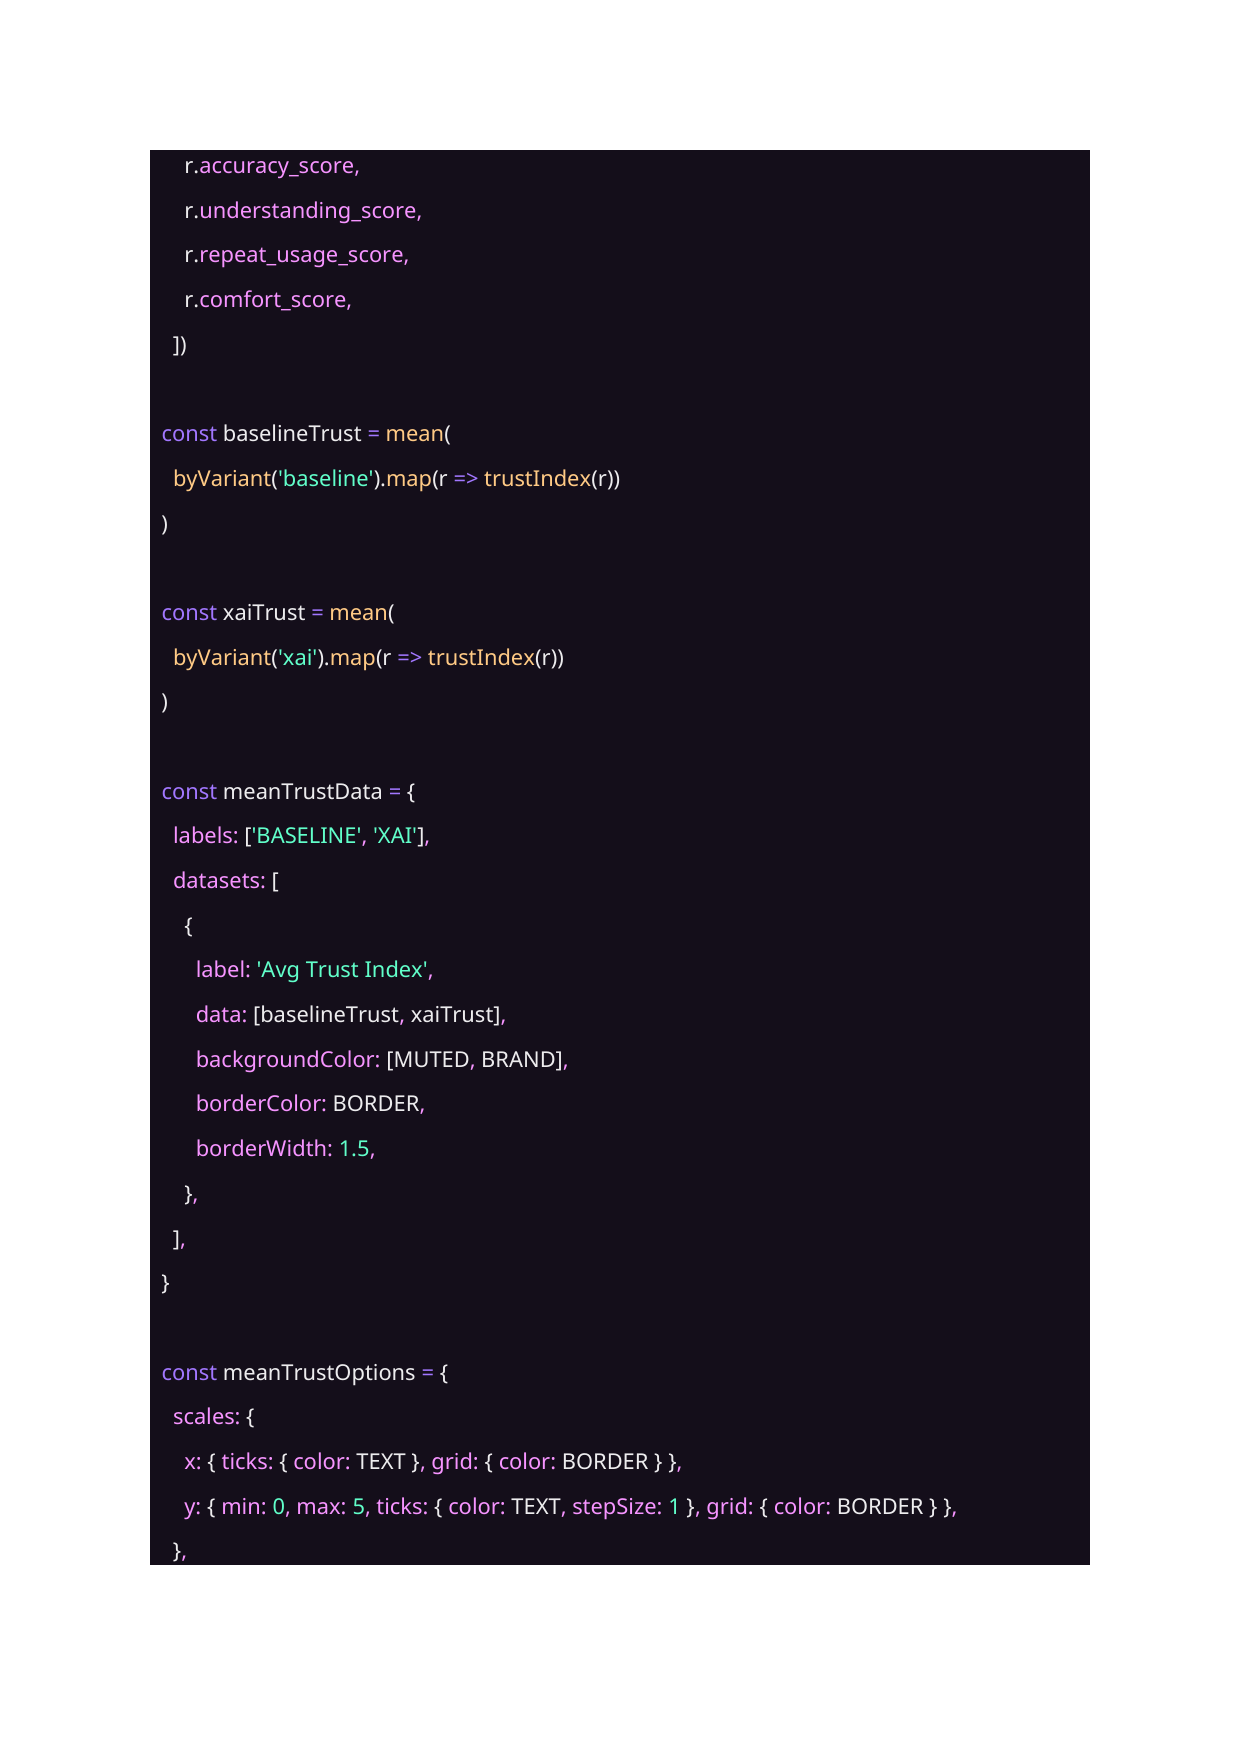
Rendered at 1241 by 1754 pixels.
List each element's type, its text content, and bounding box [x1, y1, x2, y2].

text scales: { [150, 1401, 1090, 1431]
text ) [150, 686, 1090, 716]
text }, [150, 1178, 1090, 1208]
text label: 'Avg Trust Index', [150, 954, 1090, 984]
text r.accuracy_score, [150, 150, 1090, 180]
text ], [150, 1222, 1090, 1252]
text borderColor: BORDER, [150, 1088, 1090, 1118]
text const meanTrustOptions = { [150, 1357, 1090, 1386]
text } [150, 1267, 1090, 1297]
text const meanTrustData = { [150, 776, 1090, 805]
text byVariant('baseline').map(r => trustIndex(r)) [150, 463, 1090, 493]
text y: { min: 0, max: 5, ticks: { color: TEXT, stepSize: 1 }, grid: { color: BORDER } }, [150, 1491, 1090, 1520]
text borderWidth: 1.5, [150, 1133, 1090, 1163]
text r.comfort_score, [150, 284, 1090, 314]
text { [150, 910, 1090, 939]
text const baselineTrust = mean( [150, 418, 1090, 448]
text r.understanding_score, [150, 195, 1090, 224]
text r.repeat_usage_score, [150, 239, 1090, 269]
text ]) [150, 329, 1090, 358]
text const xaiTrust = mean( [150, 597, 1090, 627]
text x: { ticks: { color: TEXT }, grid: { color: BORDER } }, [150, 1446, 1090, 1476]
text data: [baselineTrust, xaiTrust], [150, 999, 1090, 1029]
text backgroundColor: [MUTED, BRAND], [150, 1044, 1090, 1073]
text ) [150, 507, 1090, 537]
text }, [150, 1535, 1090, 1565]
text byVariant('xai').map(r => trustIndex(r)) [150, 642, 1090, 671]
text datasets: [ [150, 865, 1090, 895]
text labels: ['BASELINE', 'XAI'], [150, 820, 1090, 850]
